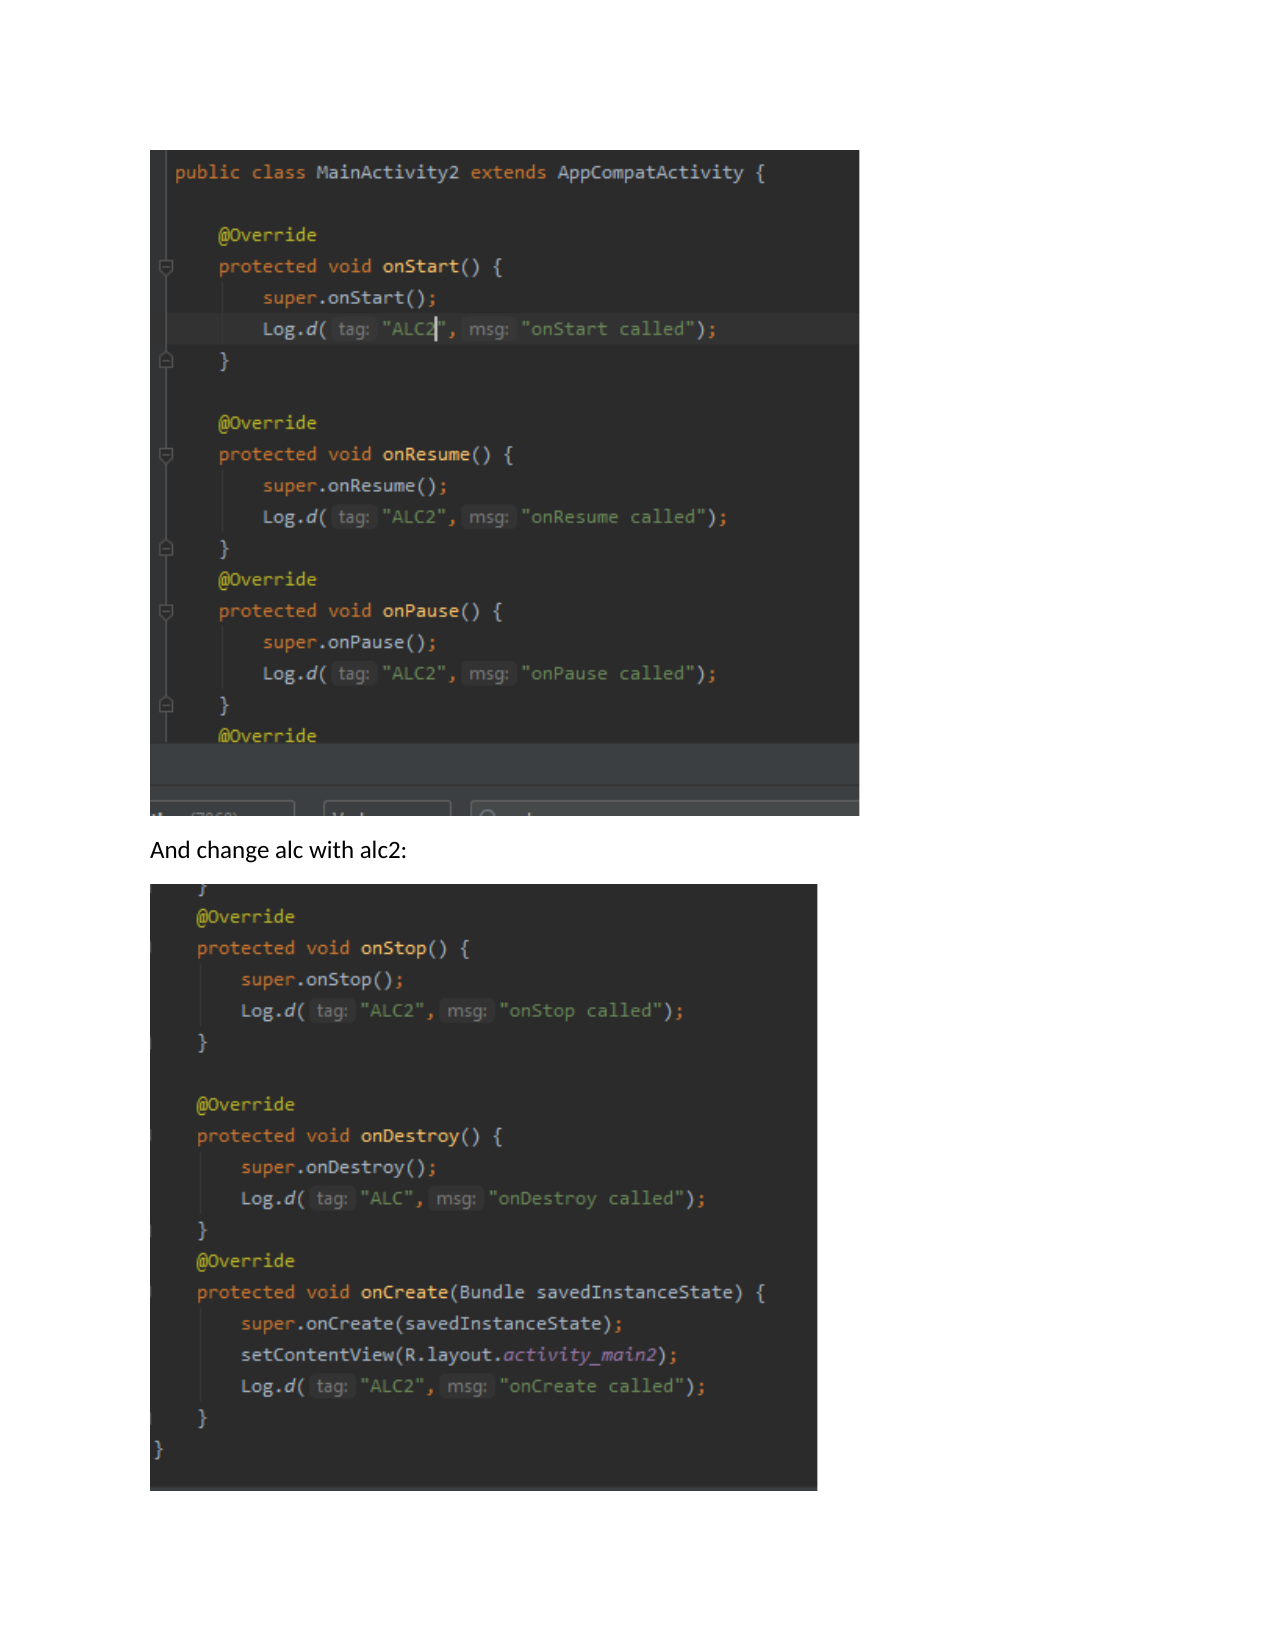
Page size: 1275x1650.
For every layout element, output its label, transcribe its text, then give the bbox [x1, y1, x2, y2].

picture [150, 884, 818, 1491]
picture [150, 150, 860, 816]
text And change alc with alc2: [150, 834, 1125, 865]
